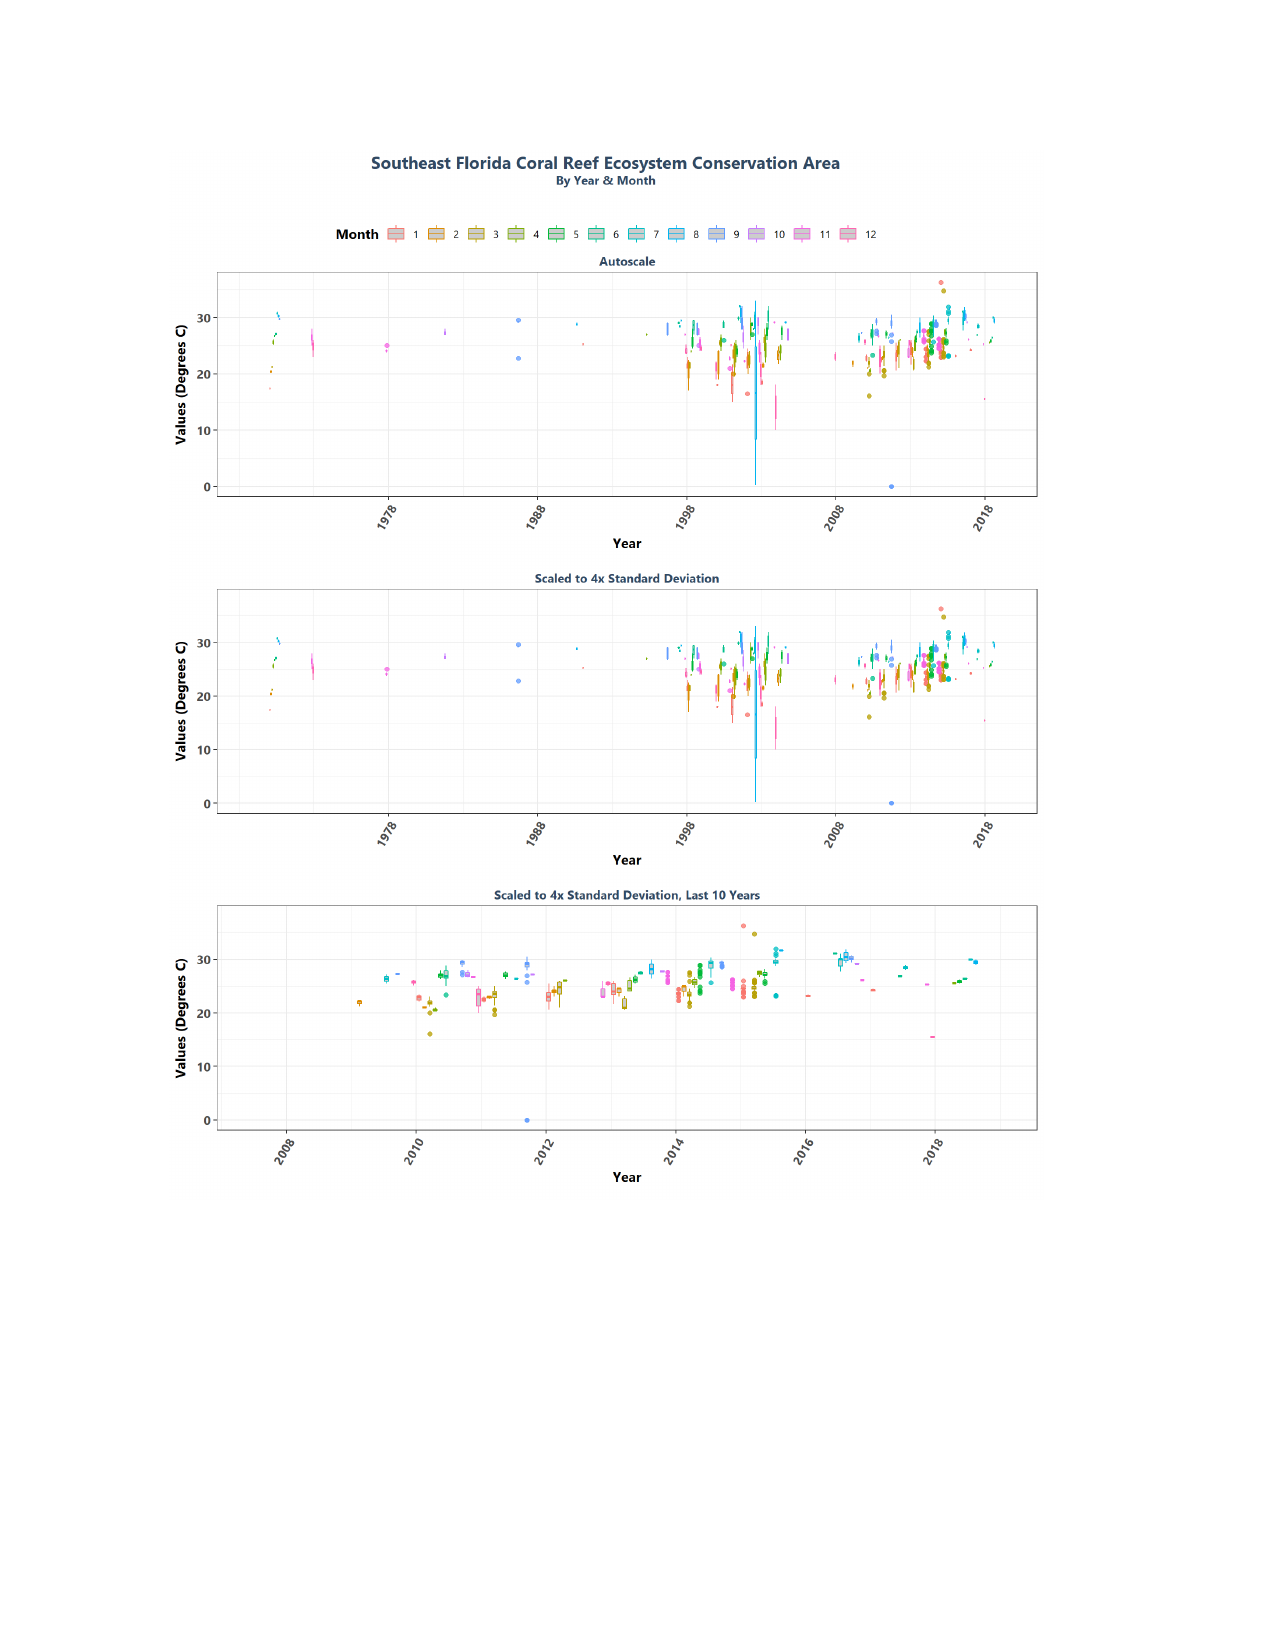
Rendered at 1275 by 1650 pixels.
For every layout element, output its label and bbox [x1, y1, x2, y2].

picture [168, 150, 1044, 1200]
